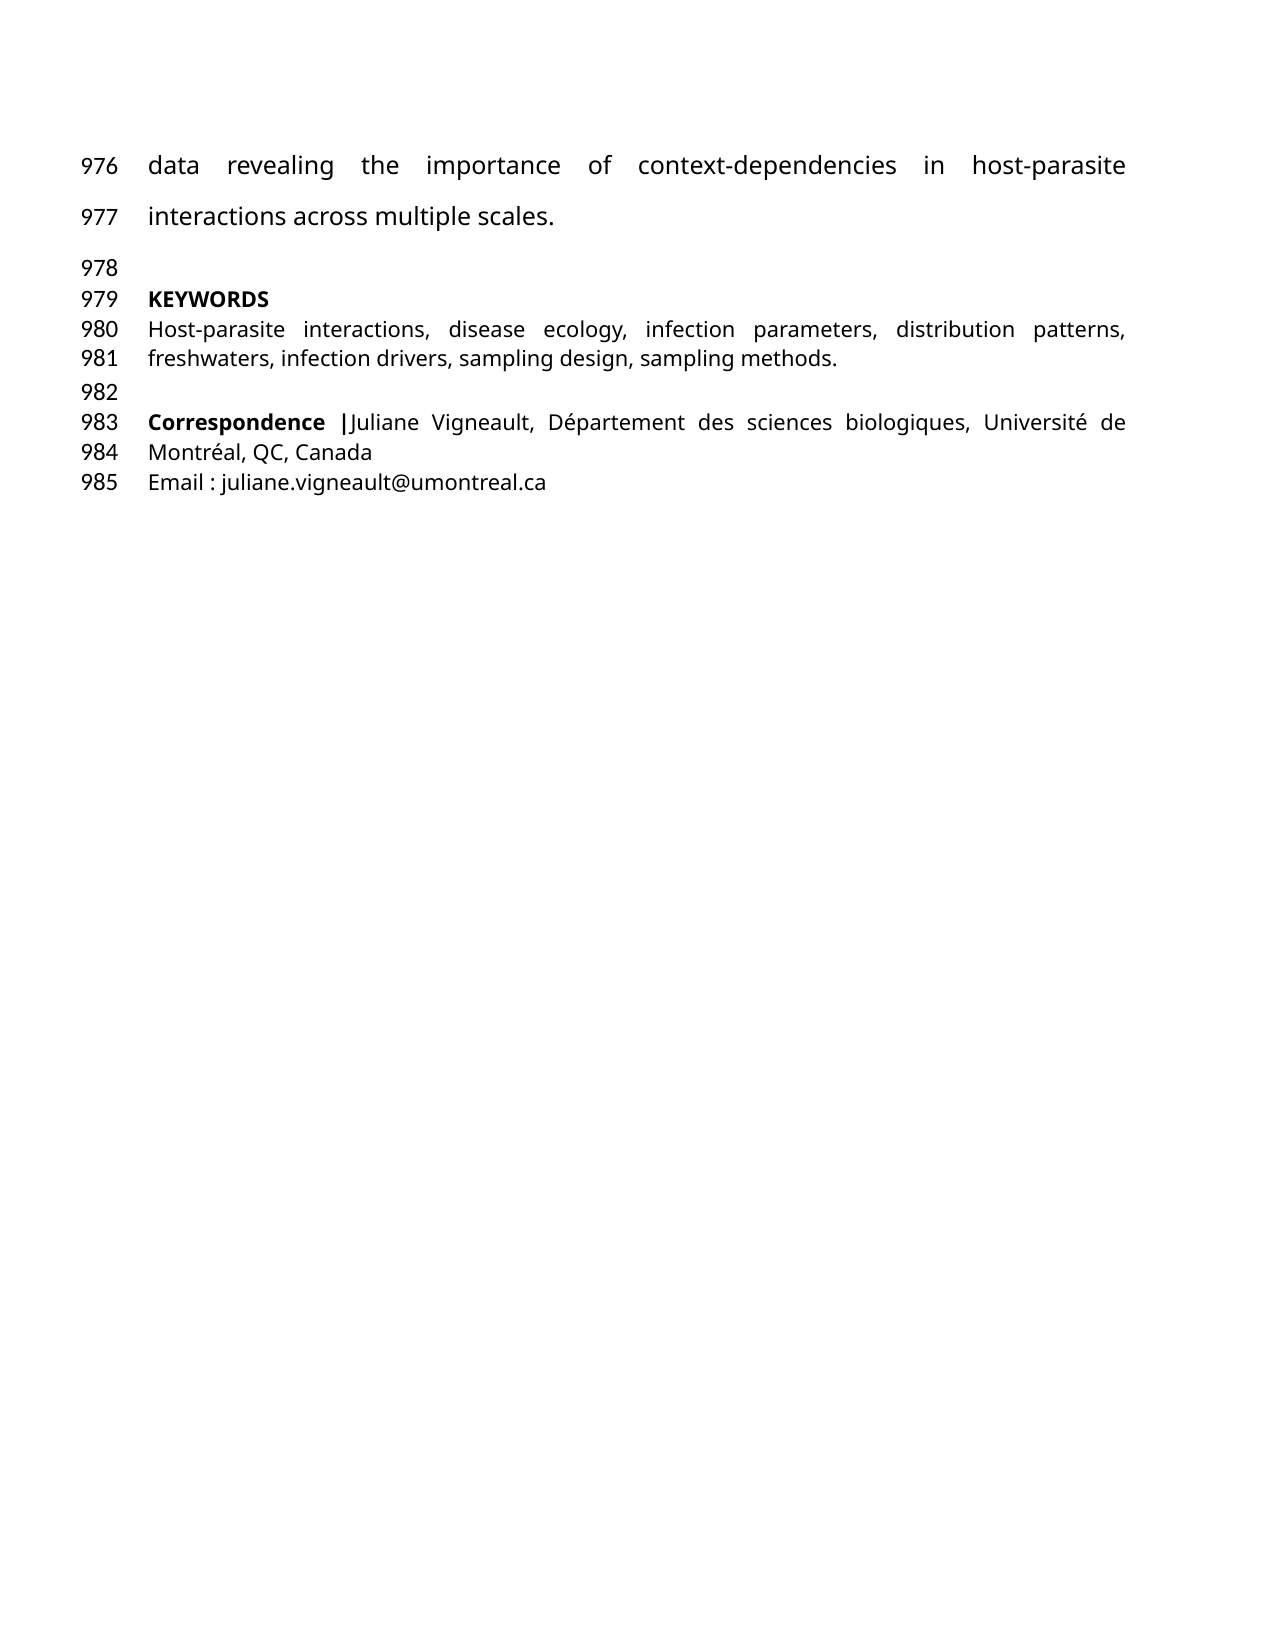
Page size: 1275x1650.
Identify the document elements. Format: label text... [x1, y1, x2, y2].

text Correspondence |Juliane Vigneault, Département des sciences biologiques, Université de Montréal, QC, Canada [148, 407, 1127, 467]
text KEYWORDS [148, 284, 1127, 314]
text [148, 148, 1127, 233]
text Host-parasite interactions, disease ecology, infection parameters, distribution patterns, freshwaters, infection drivers, sampling design, sampling methods. [148, 314, 1127, 373]
text Email : juliane.vigneault@umontreal.ca [148, 467, 1127, 497]
